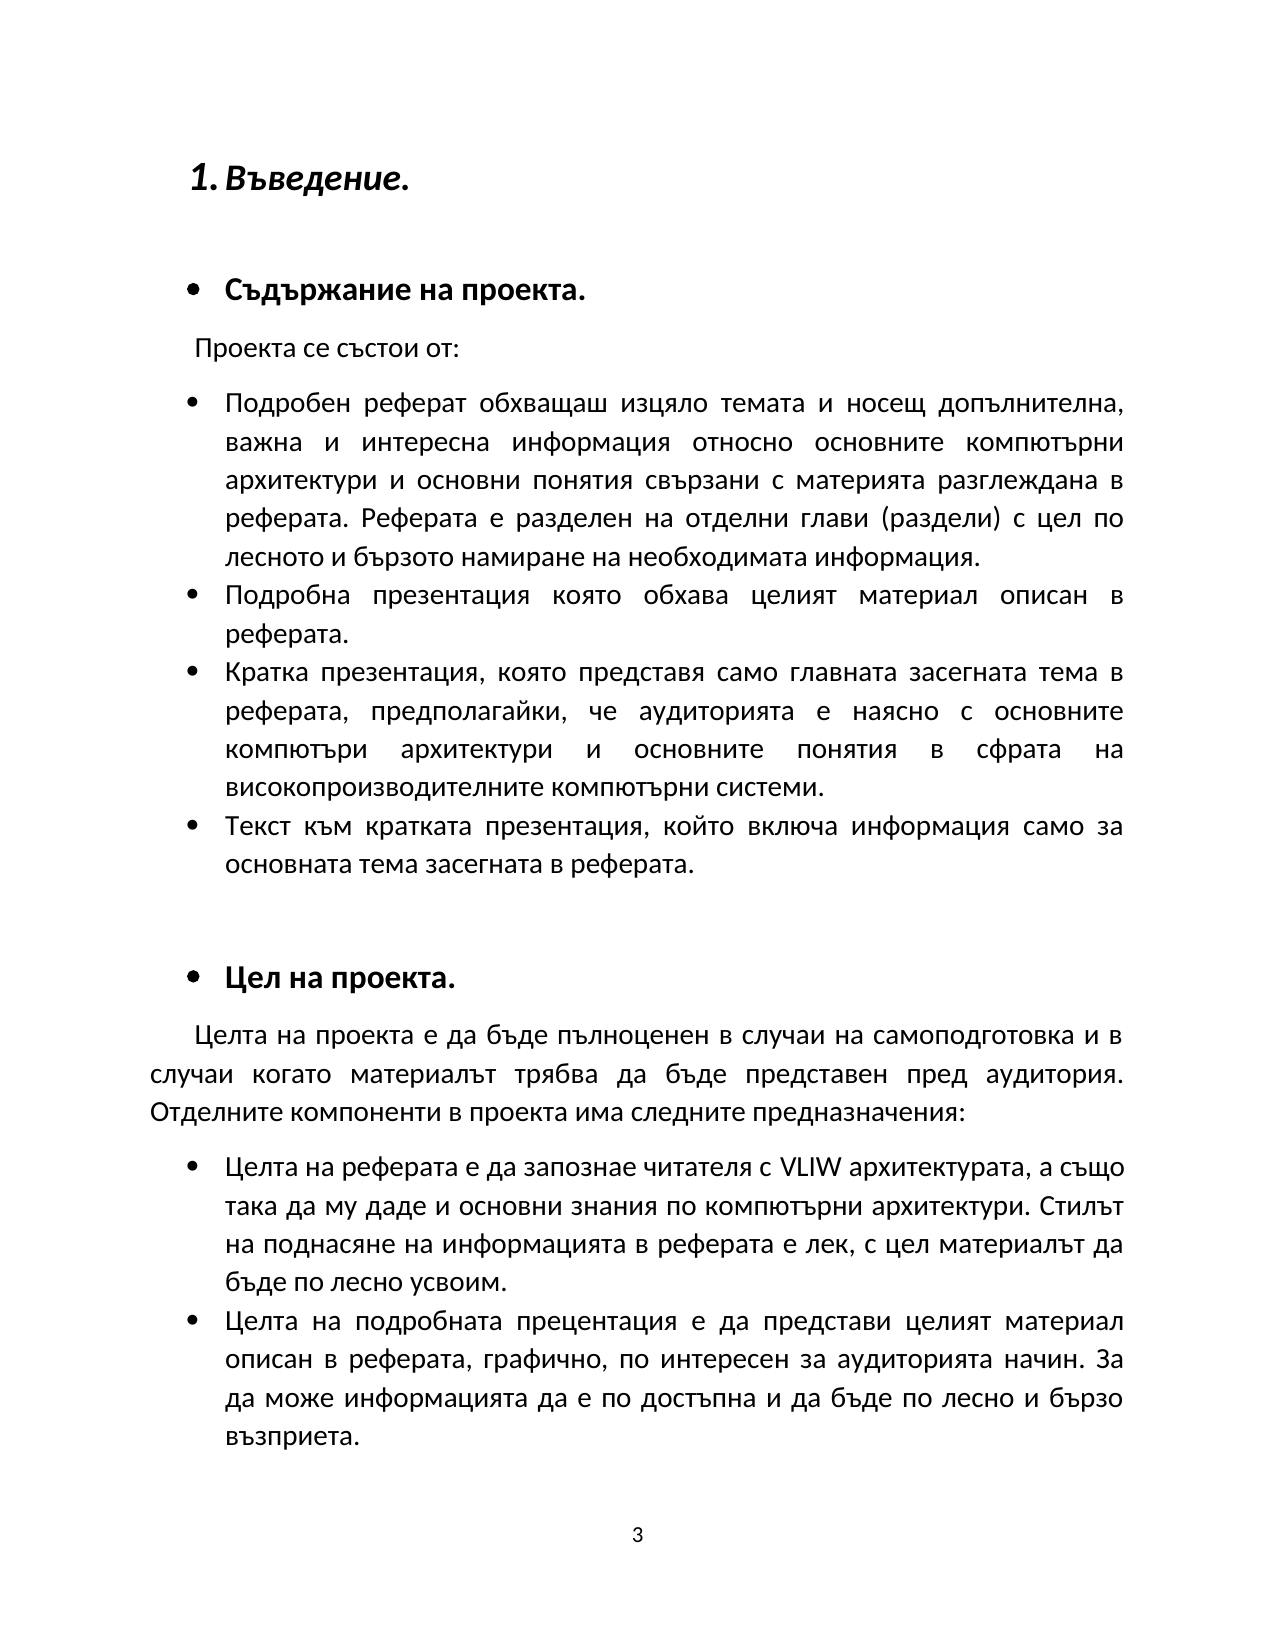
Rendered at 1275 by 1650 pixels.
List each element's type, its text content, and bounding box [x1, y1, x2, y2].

list Целта на подробната прецентация е да представи целият материал описан в реферата, графично, по интересен за аудиторията начин. За да може информацията да е по достъпна и да бъде по лесно и бързо възприета. [187, 1302, 1125, 1453]
list Текст към кратката презентация, който включа информация само за основната тема засегната в реферата. [187, 807, 1125, 881]
list Кратка презентация, която представя само главната засегната тема в реферата, предполагайки, че аудиторията е наясно с основните компютъри архитектури и основните понятия в сфрата на високопроизводителните компютърни системи. [187, 653, 1125, 804]
list Подробен реферат обхващаш изцяло темата и носещ допълнителна, важна и интересна информация относно основните компютърни архитектури и основни понятия свързани с материята разглеждана в реферата. Реферата е разделен на отделни глави (раздели) с цел по лесното и бързото намиране на необходимата информация. [187, 384, 1125, 573]
list Целта на реферата е да запознае читателя с VLIW архитектурата, а също така да му даде и основни знания по компютърни архитектури. Стилът на поднасяне на информацията в реферата е лек, с цел материалът да бъде по лесно усвоим. [187, 1148, 1125, 1299]
text Целта на проекта е да бъде пълноценен в случаи на самоподготовка и в случаи когато материалът трябва да бъде представен пред аудитория. Отделните компоненти в проекта има следните предназначения: [150, 1016, 1125, 1129]
list Съдържание на проекта. [187, 268, 1125, 309]
text Проекта се състои от: [150, 329, 1125, 365]
list Въведение. [187, 150, 1125, 201]
list Цел на проекта. [187, 956, 1125, 996]
list Подробна презентация която обхава целият материал описан в реферата. [187, 576, 1125, 650]
